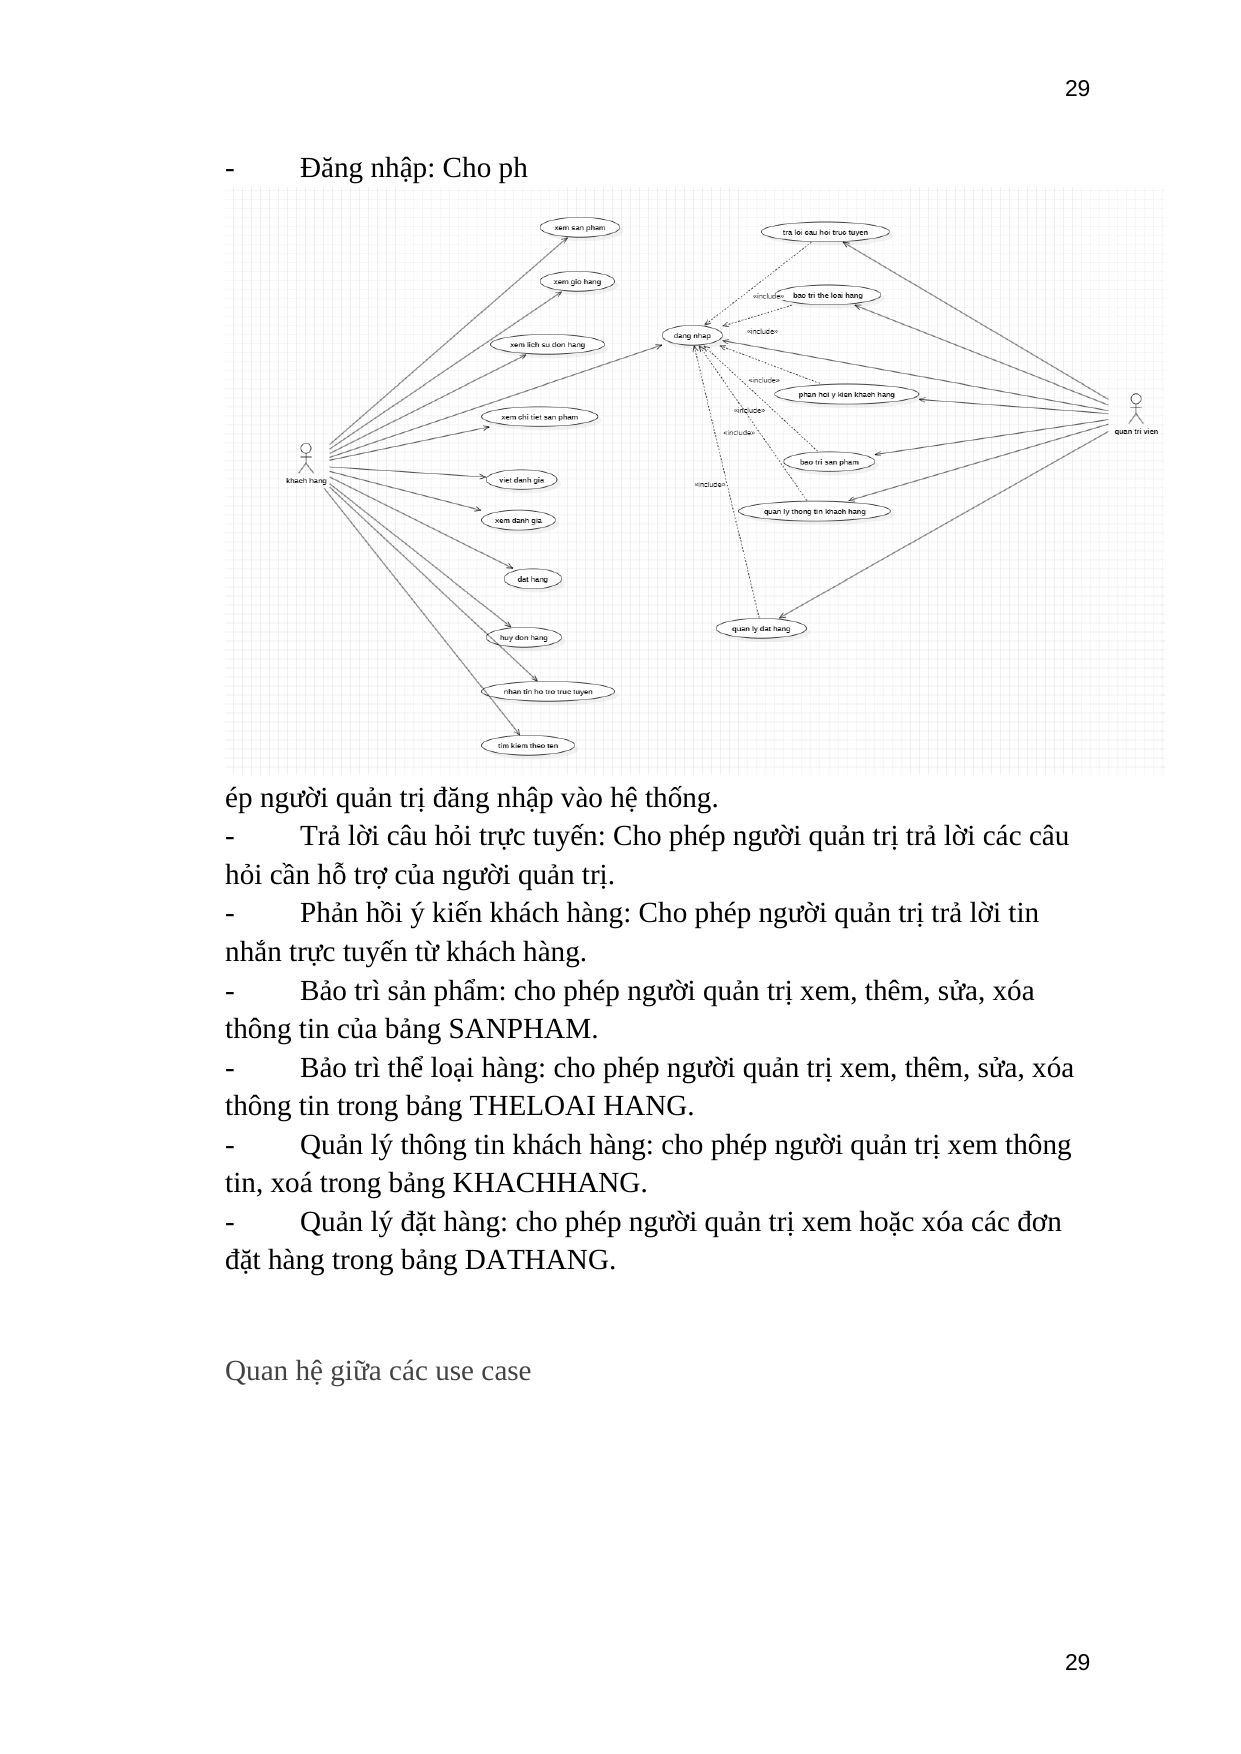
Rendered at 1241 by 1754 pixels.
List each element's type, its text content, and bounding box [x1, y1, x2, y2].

subtitle Quan hệ giữa các use case [225, 1353, 1090, 1386]
text - Quản lý thông tin khách hàng: cho phép người quản trị xem thông tin, xoá trong bảng KHACHHANG. [225, 1127, 1090, 1199]
text - Trả lời câu hỏi trực tuyến: Cho phép người quản trị trả lời các câu hỏi cần hỗ trợ của người quản trị. [225, 818, 1090, 891]
text - Quản lý đặt hàng: cho phép người quản trị xem hoặc xóa các đơn đặt hàng trong bảng DATHANG. [225, 1204, 1090, 1276]
text - Đăng nhập: Cho phép người quản trị đăng nhập vào hệ thống. [225, 150, 1090, 187]
text - Bảo trì thể loại hàng: cho phép người quản trị xem, thêm, sửa, xóa thông tin trong bảng THELOAI HANG. [225, 1050, 1090, 1122]
text - Phản hồi ý kiến khách hàng: Cho phép người quản trị trả lời tin nhắn trực tuyến từ khách hàng. [225, 896, 1090, 968]
text - Bảo trì sản phẩm: cho phép người quản trị xem, thêm, sửa, xóa thông tin của bảng SANPHAM. [225, 973, 1090, 1045]
text - Đăng nhập: Cho phép người quản trị đăng nhập vào hệ thống. [225, 775, 1090, 813]
picture [225, 187, 1166, 775]
